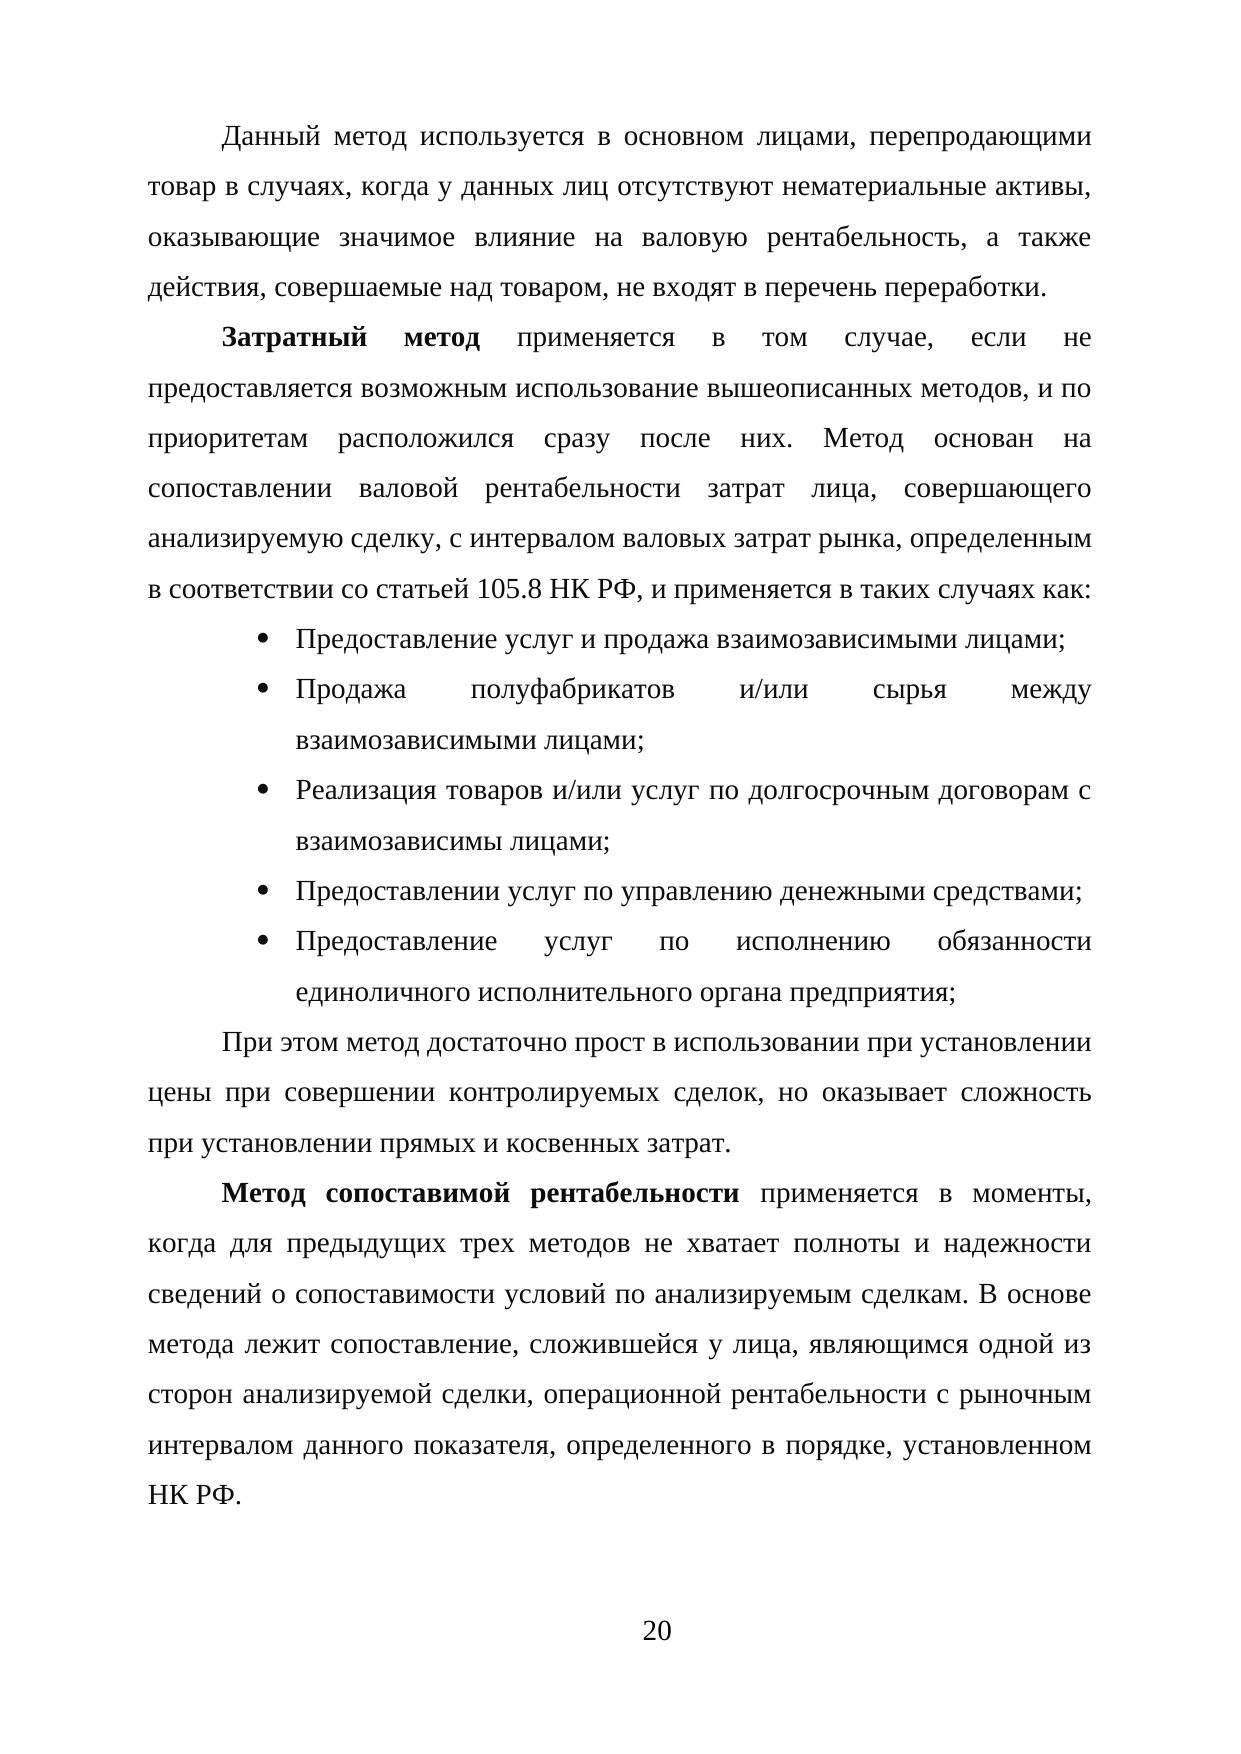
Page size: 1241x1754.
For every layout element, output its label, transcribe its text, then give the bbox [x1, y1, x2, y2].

text Затратный метод применяется в том случае, если не предоставляется возможным использование вышеописанных методов, и по приоритетам расположился сразу после них. Метод основан на сопоставлении валовой рентабельности затрат лица, совершающего анализируемую сделку, с интервалом валовых затрат рынка, определенным в соответствии со статьей 105.8 НК РФ, и применяется в таких случаях как: [148, 319, 1092, 604]
list Предоставление услуг и продажа взаимозависимыми лицами; [258, 621, 1092, 655]
list Реализация товаров и/или услуг по долгосрочным договорам с взаимозависимы лицами; [258, 772, 1092, 856]
list Продажа полуфабрикатов и/или сырья между взаимозависимыми лицами; [258, 672, 1092, 756]
list Предоставлении услуг по управлению денежными средствами; [258, 873, 1092, 907]
text Данный метод используется в основном лицами, перепродающими товар в случаях, когда у данных лиц отсутствуют нематериальные активы, оказывающие значимое влияние на валовую рентабельность, а также действия, совершаемые над товаром, не входят в перечень переработки. [148, 118, 1092, 303]
text При этом метод достаточно прост в использовании при установлении цены при совершении контролируемых сделок, но оказывает сложность при установлении прямых и косвенных затрат. [148, 1024, 1092, 1158]
list Предоставление услуг по исполнению обязанности единоличного исполнительного органа предприятия; [258, 923, 1092, 1007]
text Метод сопоставимой рентабельности применяется в моменты, когда для предыдущих трех методов не хватает полноты и надежности сведений о сопоставимости условий по анализируемым сделкам. В основе метода лежит сопоставление, сложившейся у лица, являющимся одной из сторон анализируемой сделки, операционной рентабельности с рыночным интервалом данного показателя, определенного в порядке, установленном НК РФ. [148, 1175, 1092, 1511]
